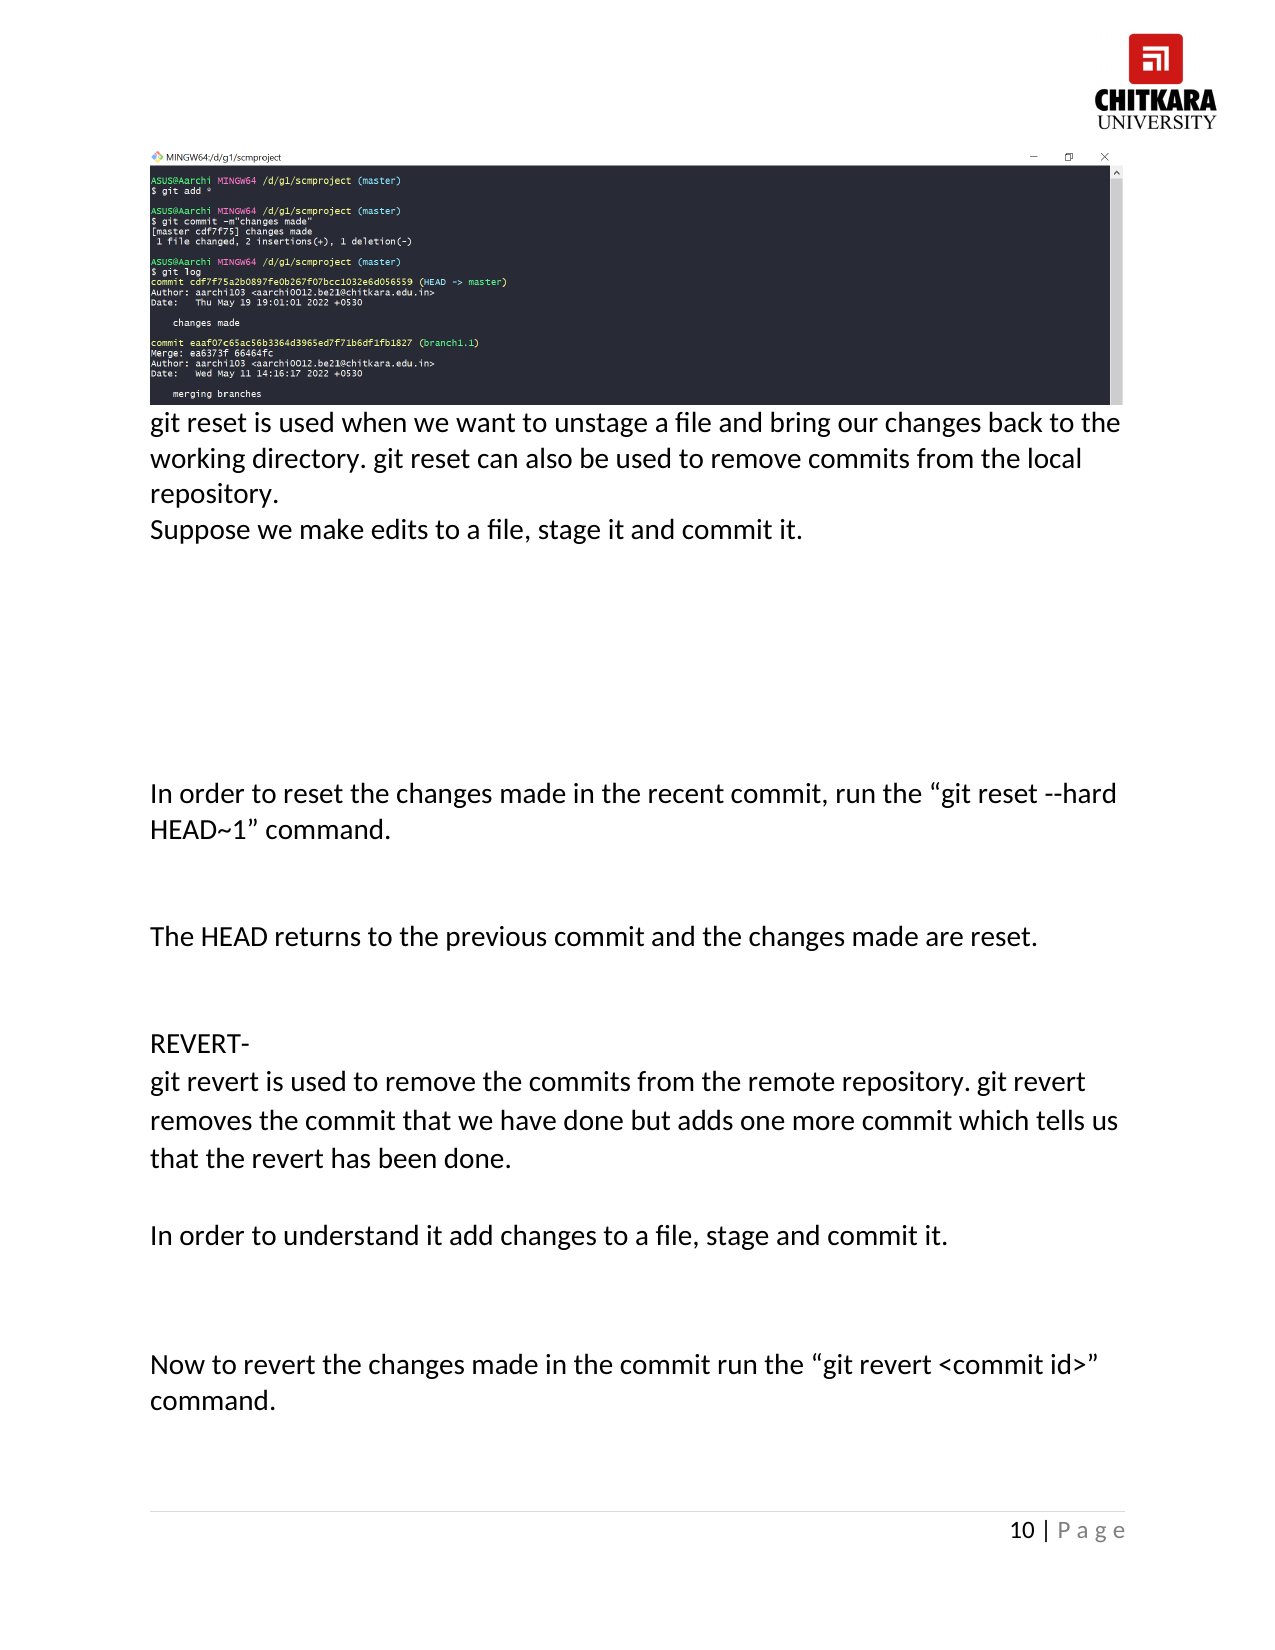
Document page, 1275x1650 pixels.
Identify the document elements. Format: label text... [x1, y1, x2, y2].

text The HEAD returns to the previous commit and the changes made are reset. [150, 918, 1125, 954]
text In order to reset the changes made in the recent commit, run the “git reset --hard HEAD~1” command. [150, 776, 1125, 847]
list In order to understand it add changes to a file, stage and commit it. [150, 1217, 1125, 1253]
picture [150, 148, 1123, 405]
list REVERT- [150, 1025, 1125, 1061]
list git revert is used to remove the commits from the remote repository. git revert removes the commit that we have done but adds one more commit which tells us that the revert has been done. [150, 1063, 1125, 1176]
text Now to revert the changes made in the commit run the “git revert <commit id>” command. [150, 1346, 1125, 1418]
text Suppose we make edits to a file, stage it and commit it. [150, 511, 1125, 547]
picture [1091, 29, 1220, 131]
